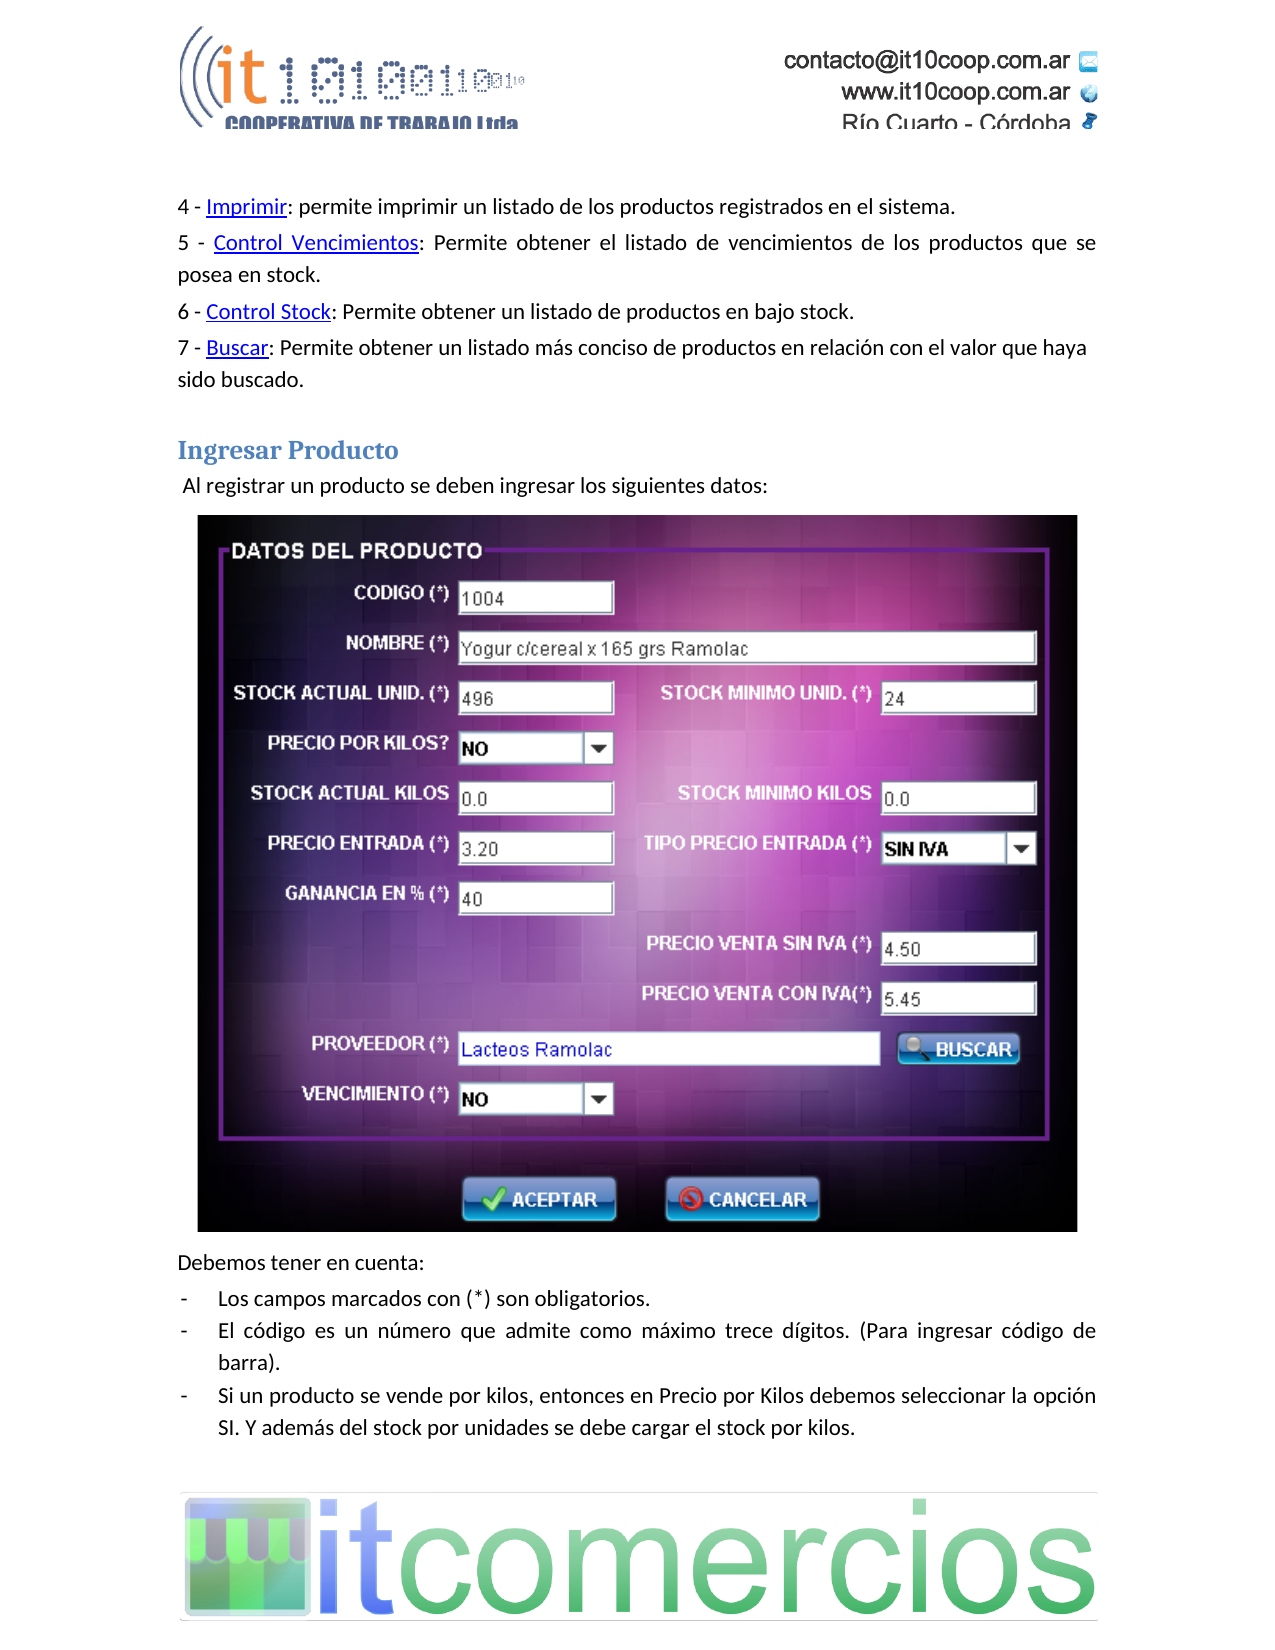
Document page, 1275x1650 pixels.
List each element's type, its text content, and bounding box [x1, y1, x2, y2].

text 7 - Buscar: Permite obtener un listado más conciso de productos en relación con el valor que haya sido buscado. [177, 333, 1098, 393]
list El código es un número que admite como máximo trece dígitos. (Para ingresar código de barra). [180, 1316, 1098, 1377]
text 4 - Imprimir: permite imprimir un listado de los productos registrados en el sistema. [177, 192, 1098, 220]
text 5 - Control Vencimientos: Permite obtener el listado de vencimientos de los productos que se posea en stock. [177, 228, 1098, 288]
picture [197, 515, 1078, 1232]
subtitle Ingresar Producto [177, 435, 1098, 466]
text Debemos tener en cuenta: [177, 1248, 1098, 1276]
picture [178, 25, 1096, 129]
list Los campos marcados con (*) son obligatorios. [180, 1284, 1098, 1312]
text 6 - Control Stock: Permite obtener un listado de productos en bajo stock. [177, 297, 1098, 325]
list Si un producto se vende por kilos, entonces en Precio por Kilos debemos seleccionar la opción SI. Y además del stock por unidades se debe cargar el stock por kilos. [180, 1381, 1098, 1441]
picture [178, 1487, 1096, 1622]
text Al registrar un producto se deben ingresar los siguientes datos: [177, 471, 1098, 499]
